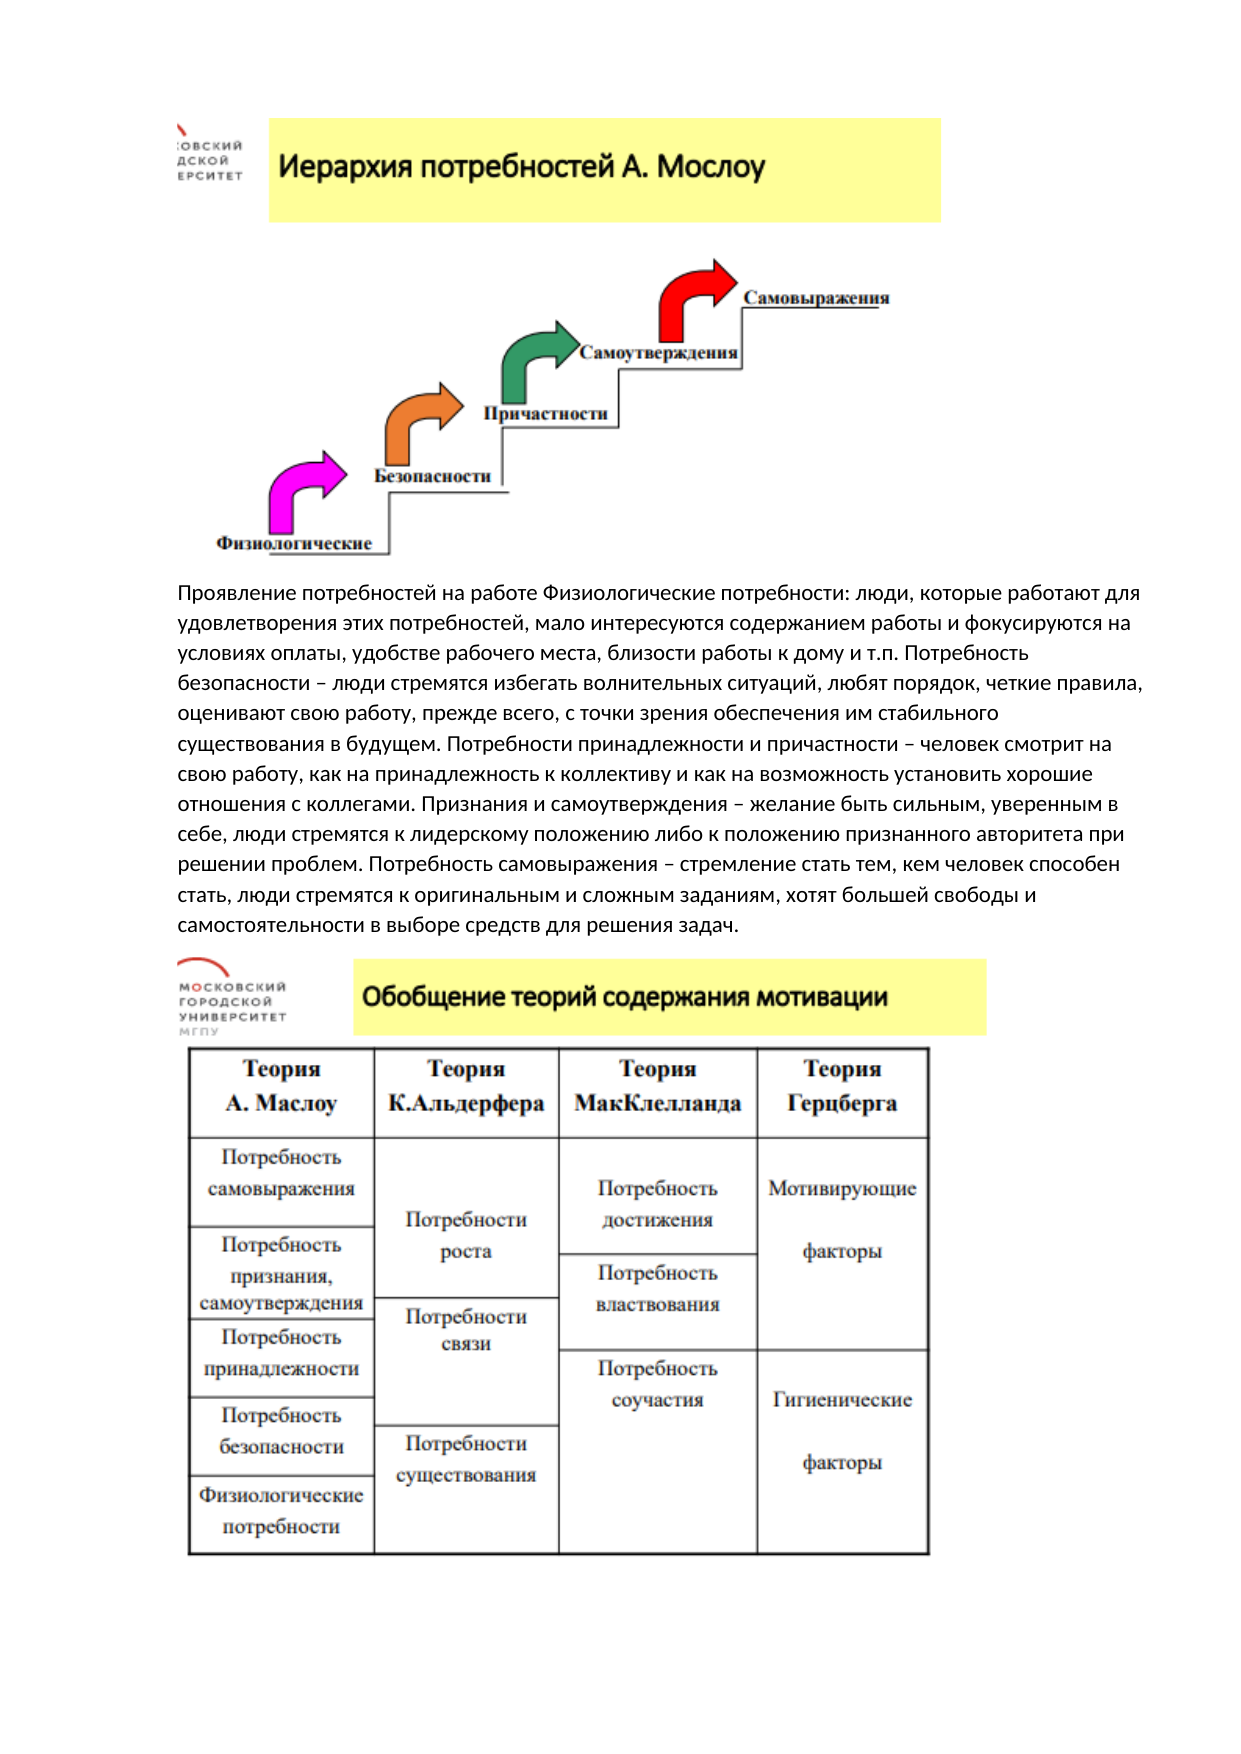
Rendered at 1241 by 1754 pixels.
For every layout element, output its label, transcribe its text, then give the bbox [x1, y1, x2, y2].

picture [177, 118, 942, 559]
picture [177, 956, 987, 1579]
text Проявление потребностей на работе Физиологические потребности: люди, которые работают для удовлетворения этих потребностей, мало интересуются содержанием работы и фокусируются на условиях оплаты, удобстве рабочего места, близости работы к дому и т.п. Потребность безопасности – люди стремятся избегать волнительных ситуаций, любят порядок, четкие правила, оценивают свою работу, прежде всего, с точки зрения обеспечения им стабильного существования в будущем. Потребности принадлежности и причастности – человек смотрит на свою работу, как на принадлежность к коллективу и как на возможность установить хорошие отношения с коллегами. Признания и самоутверждения – желание быть сильным, уверенным в себе, люди стремятся к лидерскому положению либо к положению признанного авторитета при решении проблем. Потребность самовыражения – стремление стать тем, кем человек способен стать, люди стремятся к оригинальным и сложным заданиям, хотят большей свободы и самостоятельности в выборе средств для решения задач. [177, 578, 1152, 938]
